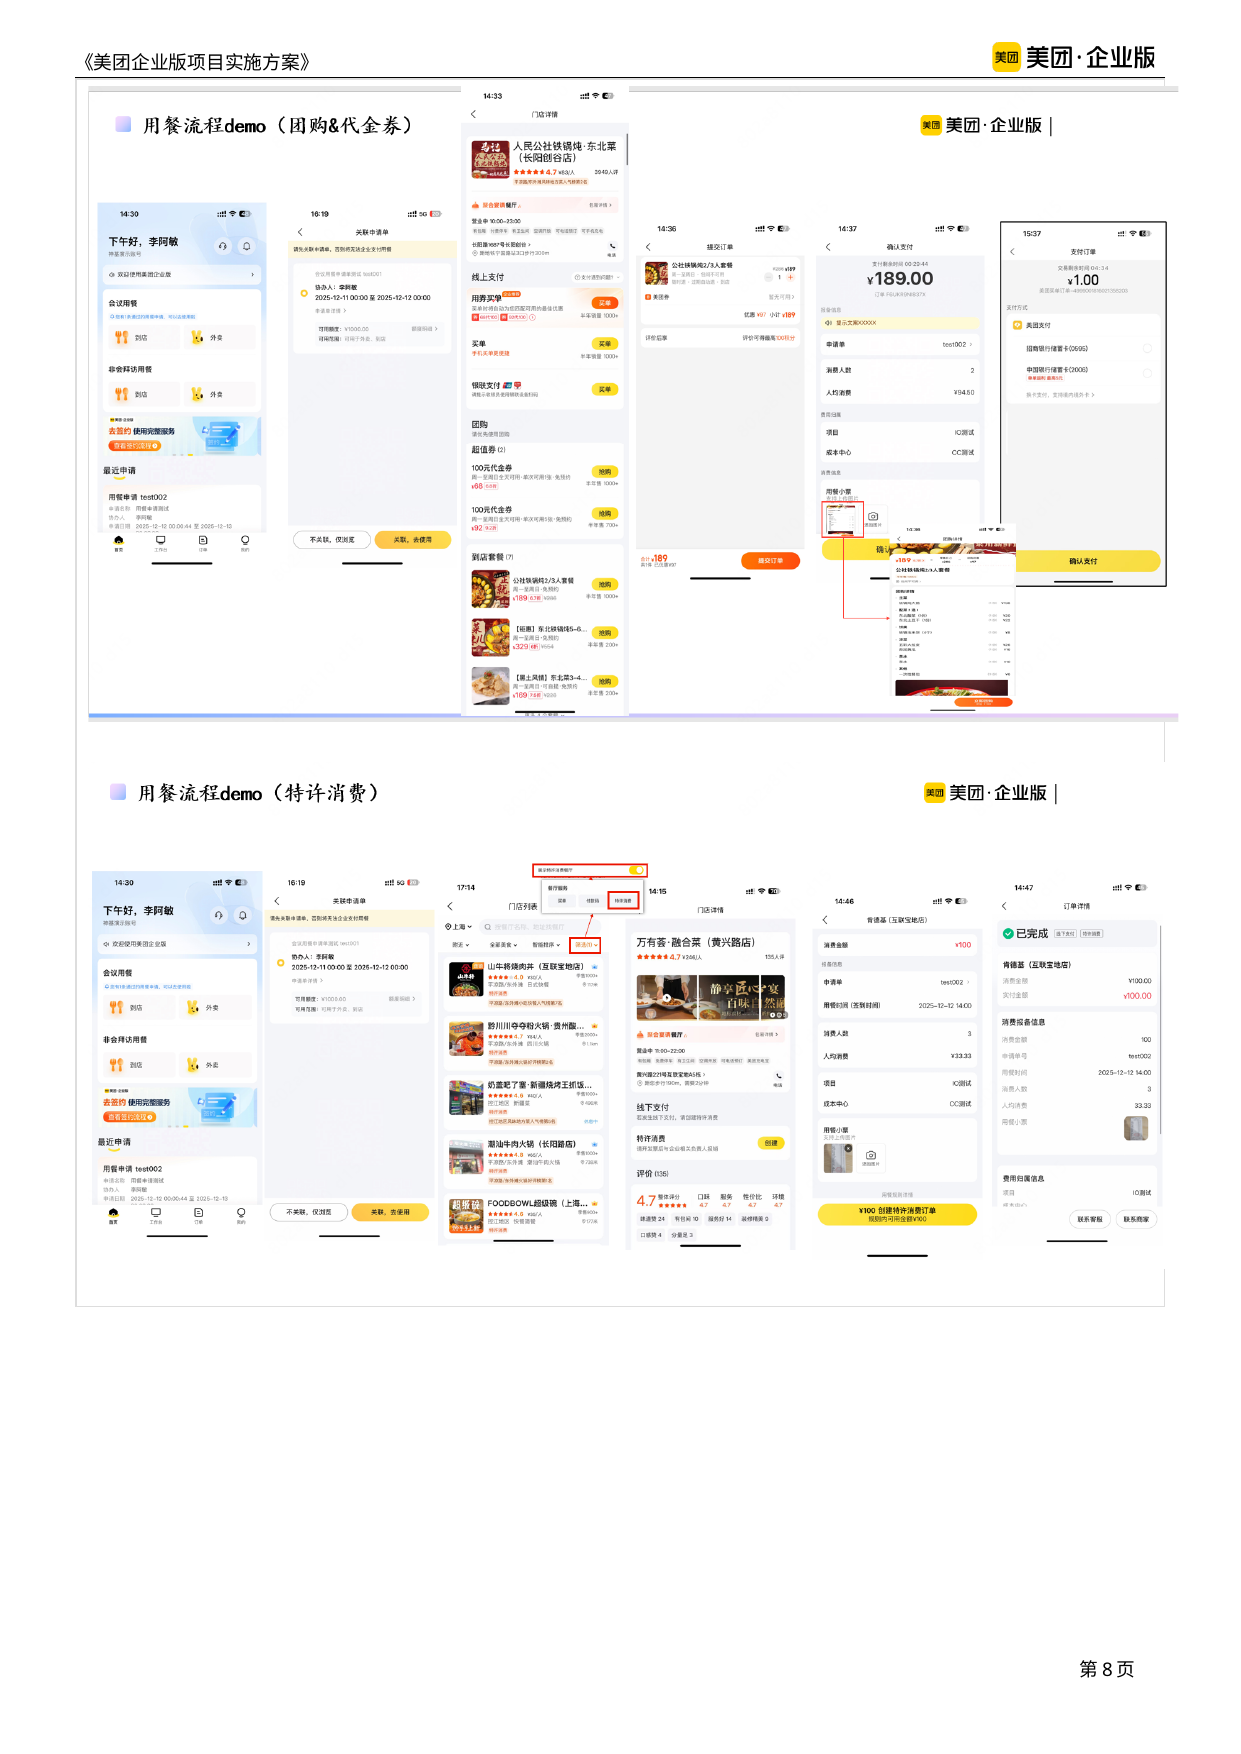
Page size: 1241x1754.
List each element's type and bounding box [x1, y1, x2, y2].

table_cell [77, 80, 1164, 1306]
picture [88, 86, 1179, 722]
picture [88, 762, 1179, 1269]
